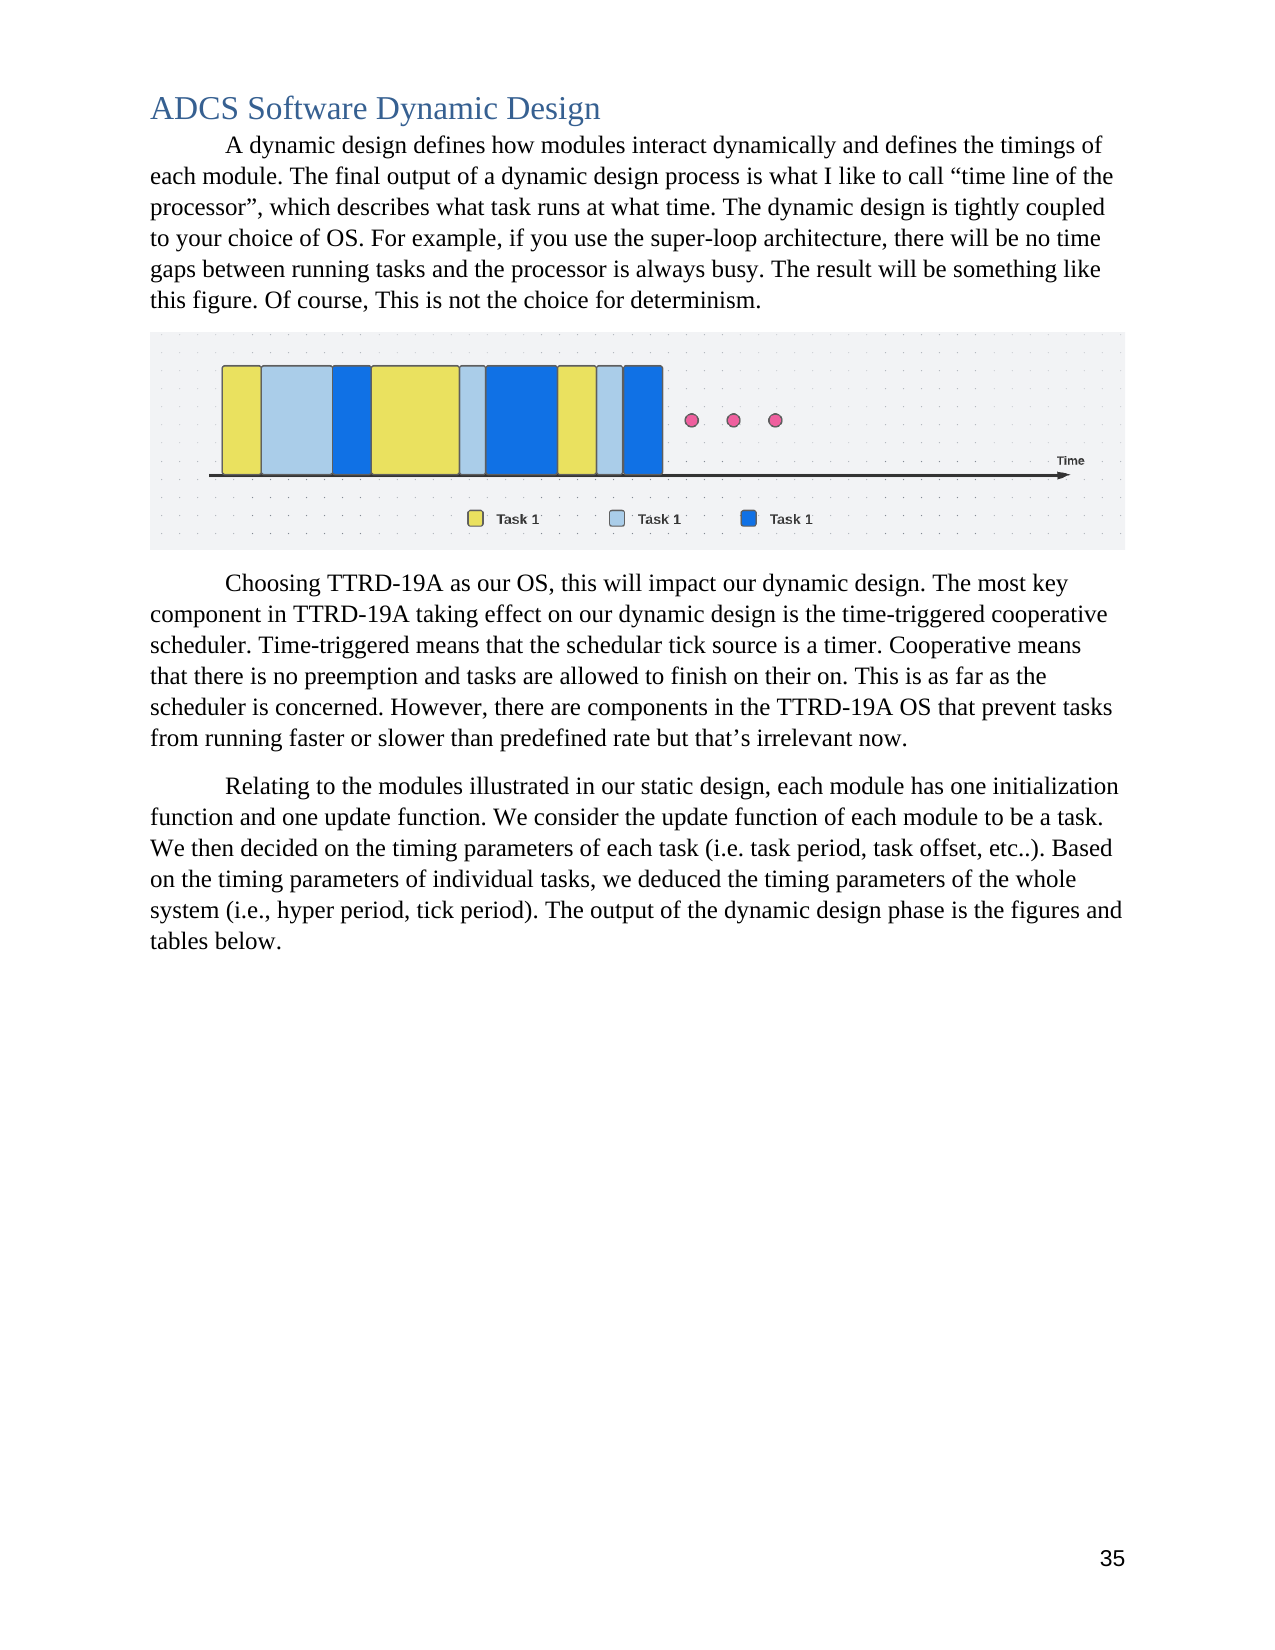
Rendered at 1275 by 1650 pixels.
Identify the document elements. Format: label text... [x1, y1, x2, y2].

text Choosing TTRD-19A as our OS, this will impact our dynamic design. The most key component in TTRD-19A taking effect on our dynamic design is the time-triggered cooperative scheduler. Time-triggered means that the schedular tick source is a timer. Cooperative means that there is no preemption and tasks are allowed to finish on their on. This is as far as the scheduler is concerned. However, there are components in the TTRD-19A OS that prevent tasks from running faster or slower than predefined rate but that’s irrelevant now. [150, 568, 1125, 752]
text Relating to the modules illustrated in our static design, each module has one initialization function and one update function. We consider the update function of each module to be a task. We then decided on the timing parameters of each task (i.e. task period, task offset, etc..). Based on the timing parameters of individual tasks, we deduced the timing parameters of the whole system (i.e., hyper period, tick period). The output of the dynamic design phase is the figures and tables below. [150, 771, 1125, 955]
picture [150, 332, 1125, 550]
subtitle ADCS Software Dynamic Design [150, 88, 1125, 127]
text A dynamic design defines how modules interact dynamically and defines the timings of each module. The final output of a dynamic design process is what I like to call “time line of the processor”, which describes what task runs at what time. The dynamic design is tightly coupled to your choice of OS. For example, if you use the super-loop architecture, there will be no time gaps between running tasks and the processor is always busy. The result will be something like this figure. Of course, This is not the choice for determinism. [150, 130, 1125, 314]
